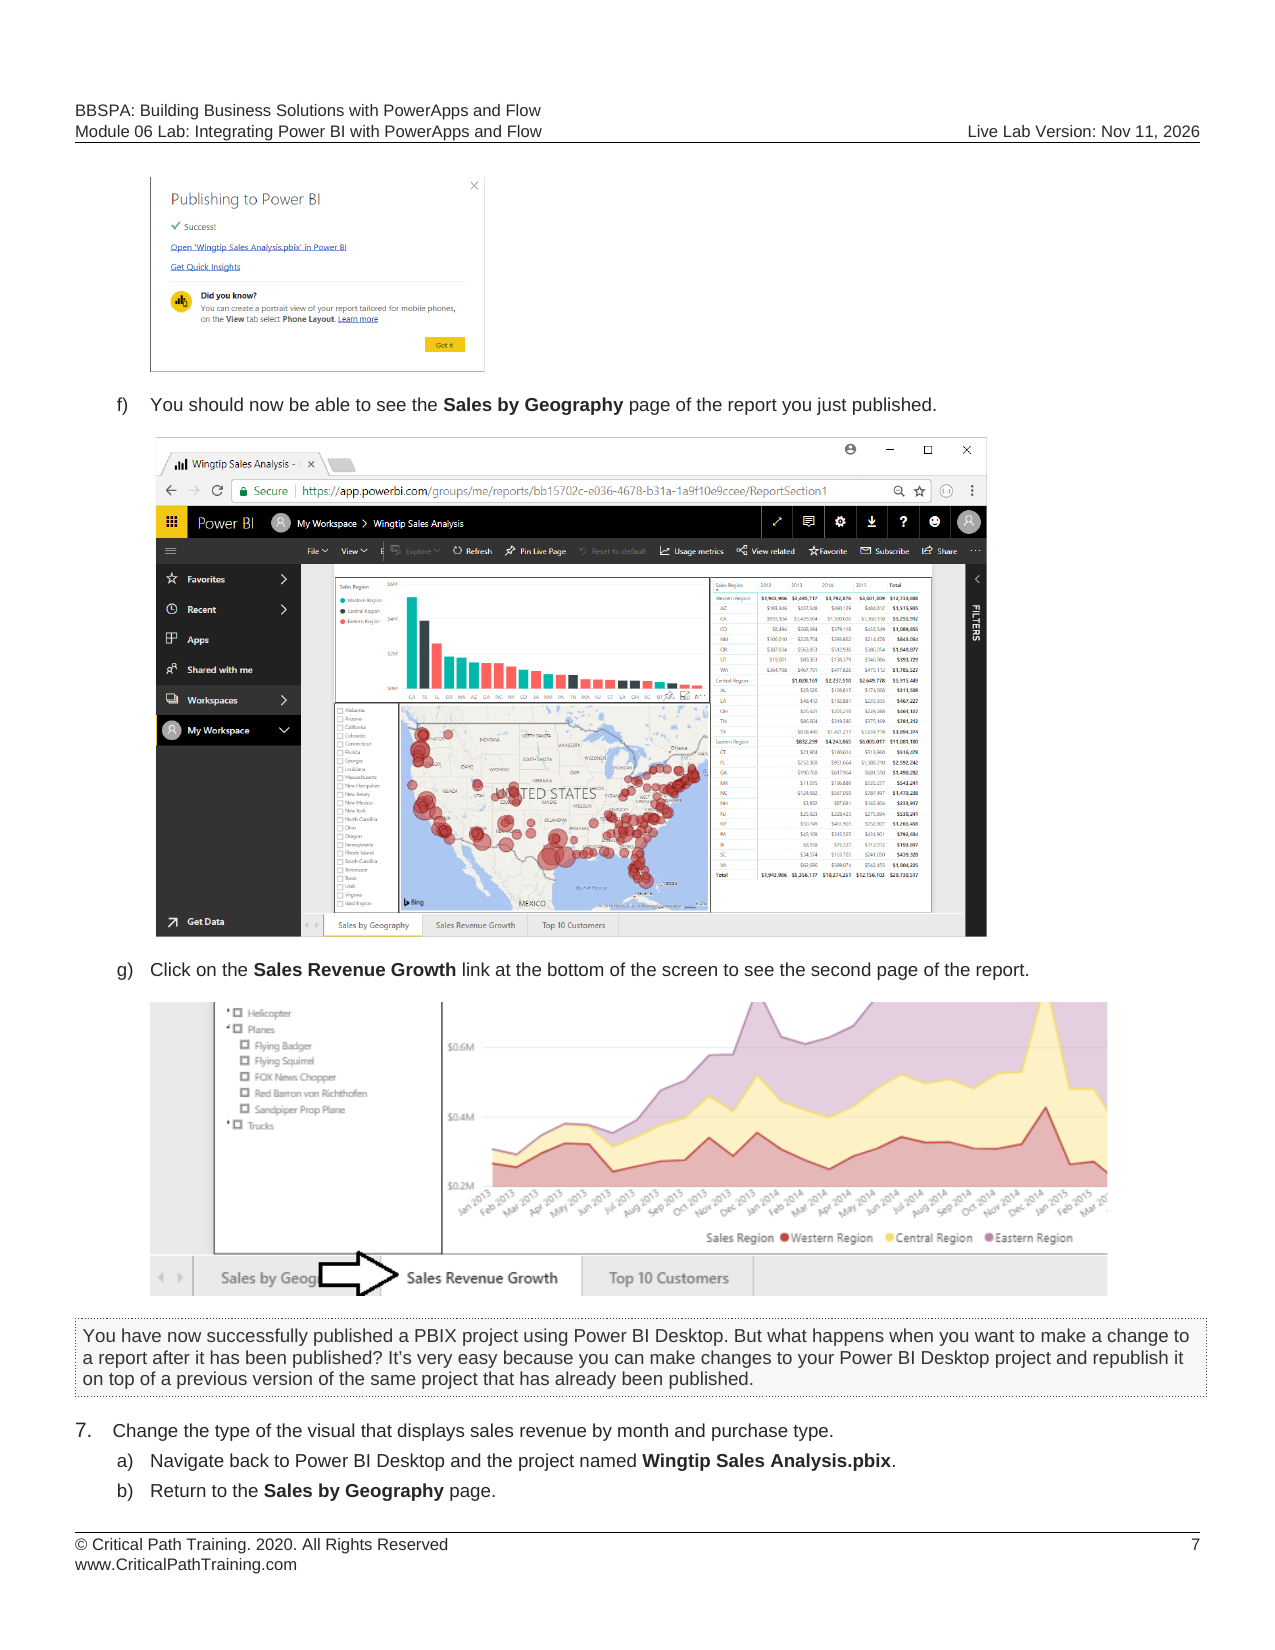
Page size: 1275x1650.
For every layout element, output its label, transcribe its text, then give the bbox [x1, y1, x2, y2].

text Change the type of the visual that displays sales revenue by month and purchase type. [75, 1418, 1200, 1442]
text You have now successfully published a PBIX project using Power BI Desktop. But what happens when you want to make a change to a report after it has been published? It’s very easy because you can make changes to your Power BI Desktop project and republish it on top of a previous version of the same project that has already been published. [75, 1318, 1207, 1397]
text Click on the Sales Revenue Growth link at the bottom of the screen to see the second page of the report. [117, 959, 1200, 980]
picture [150, 177, 485, 372]
text You should now be able to see the Sales by Geography page of the report you just published. [117, 394, 1200, 416]
text Return to the Sales by Geography page. [117, 1480, 1200, 1502]
picture [155, 437, 987, 937]
picture [150, 1002, 1108, 1296]
text Navigate back to Power BI Desktop and the project named Wingtip Sales Analysis.pbix. [117, 1450, 1200, 1472]
